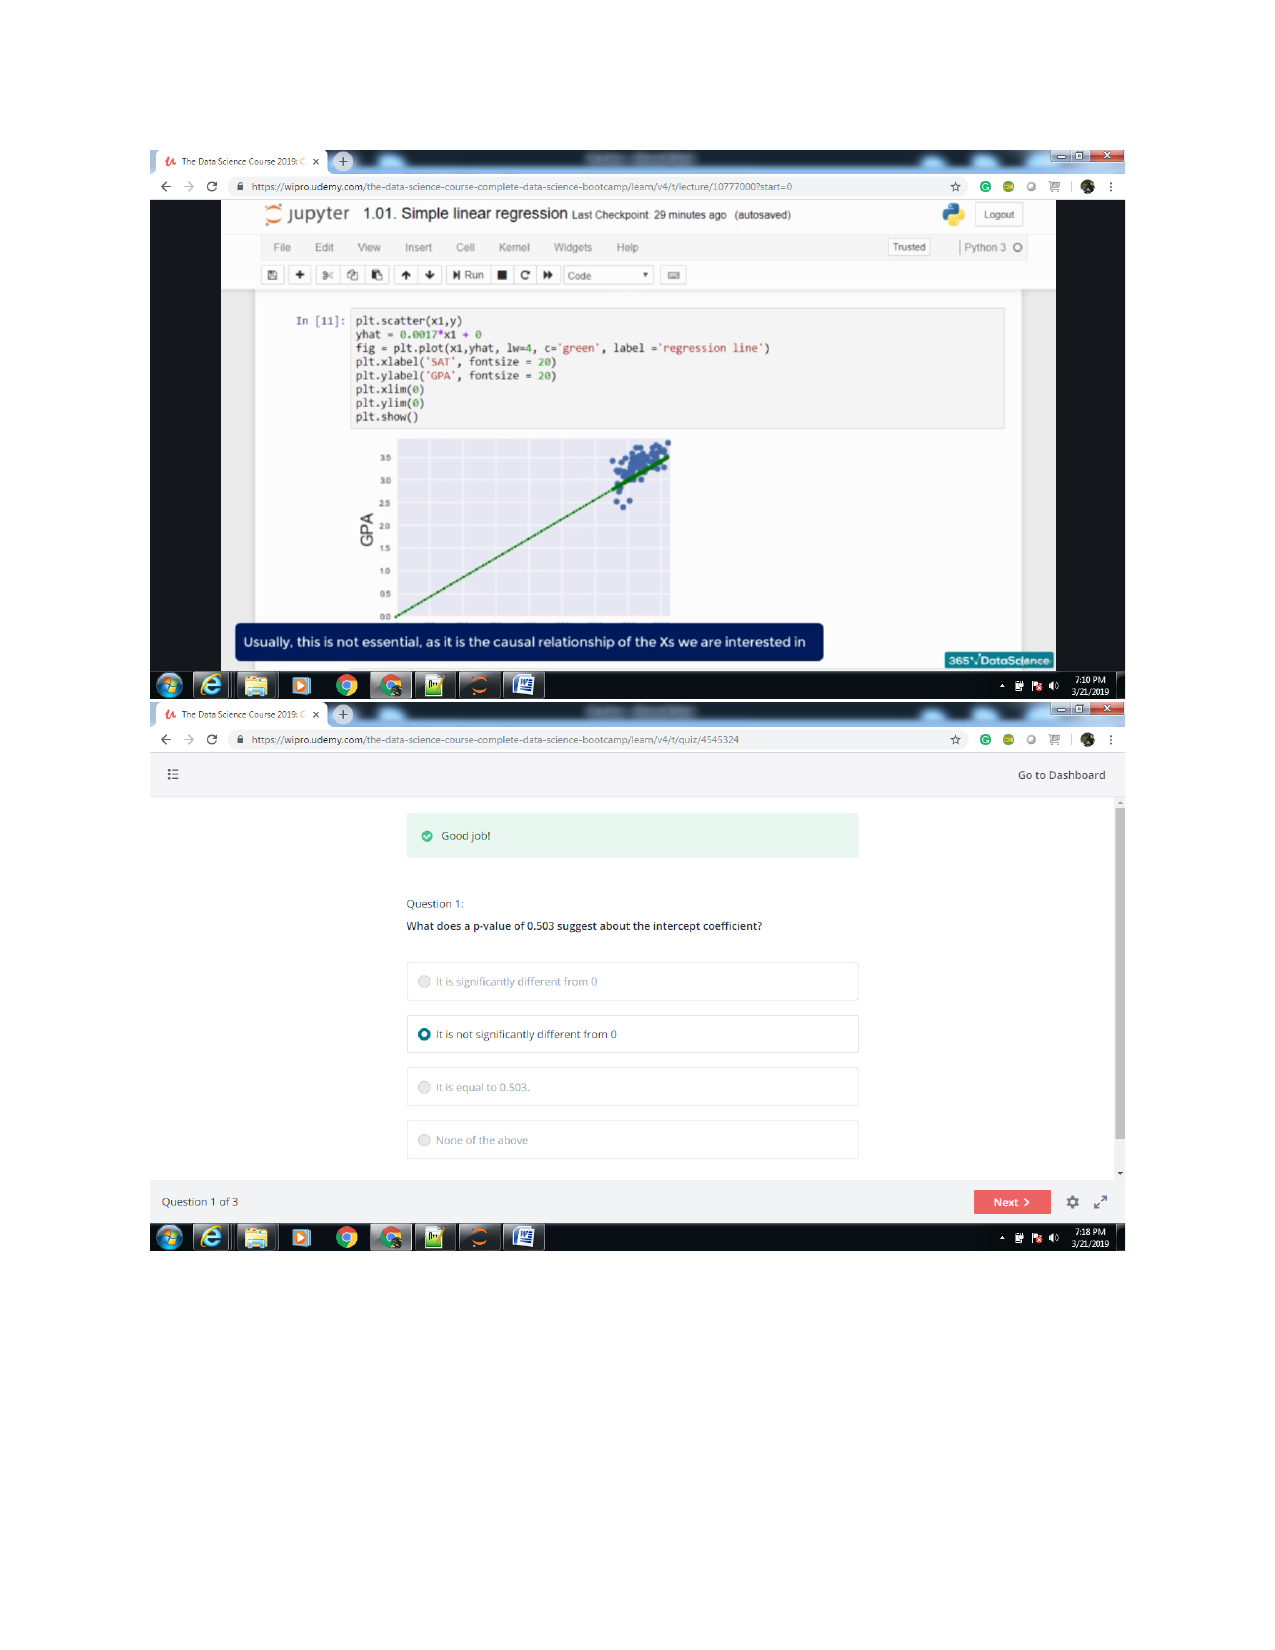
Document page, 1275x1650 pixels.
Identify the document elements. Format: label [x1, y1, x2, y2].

picture [150, 702, 1125, 1251]
picture [150, 150, 1125, 699]
